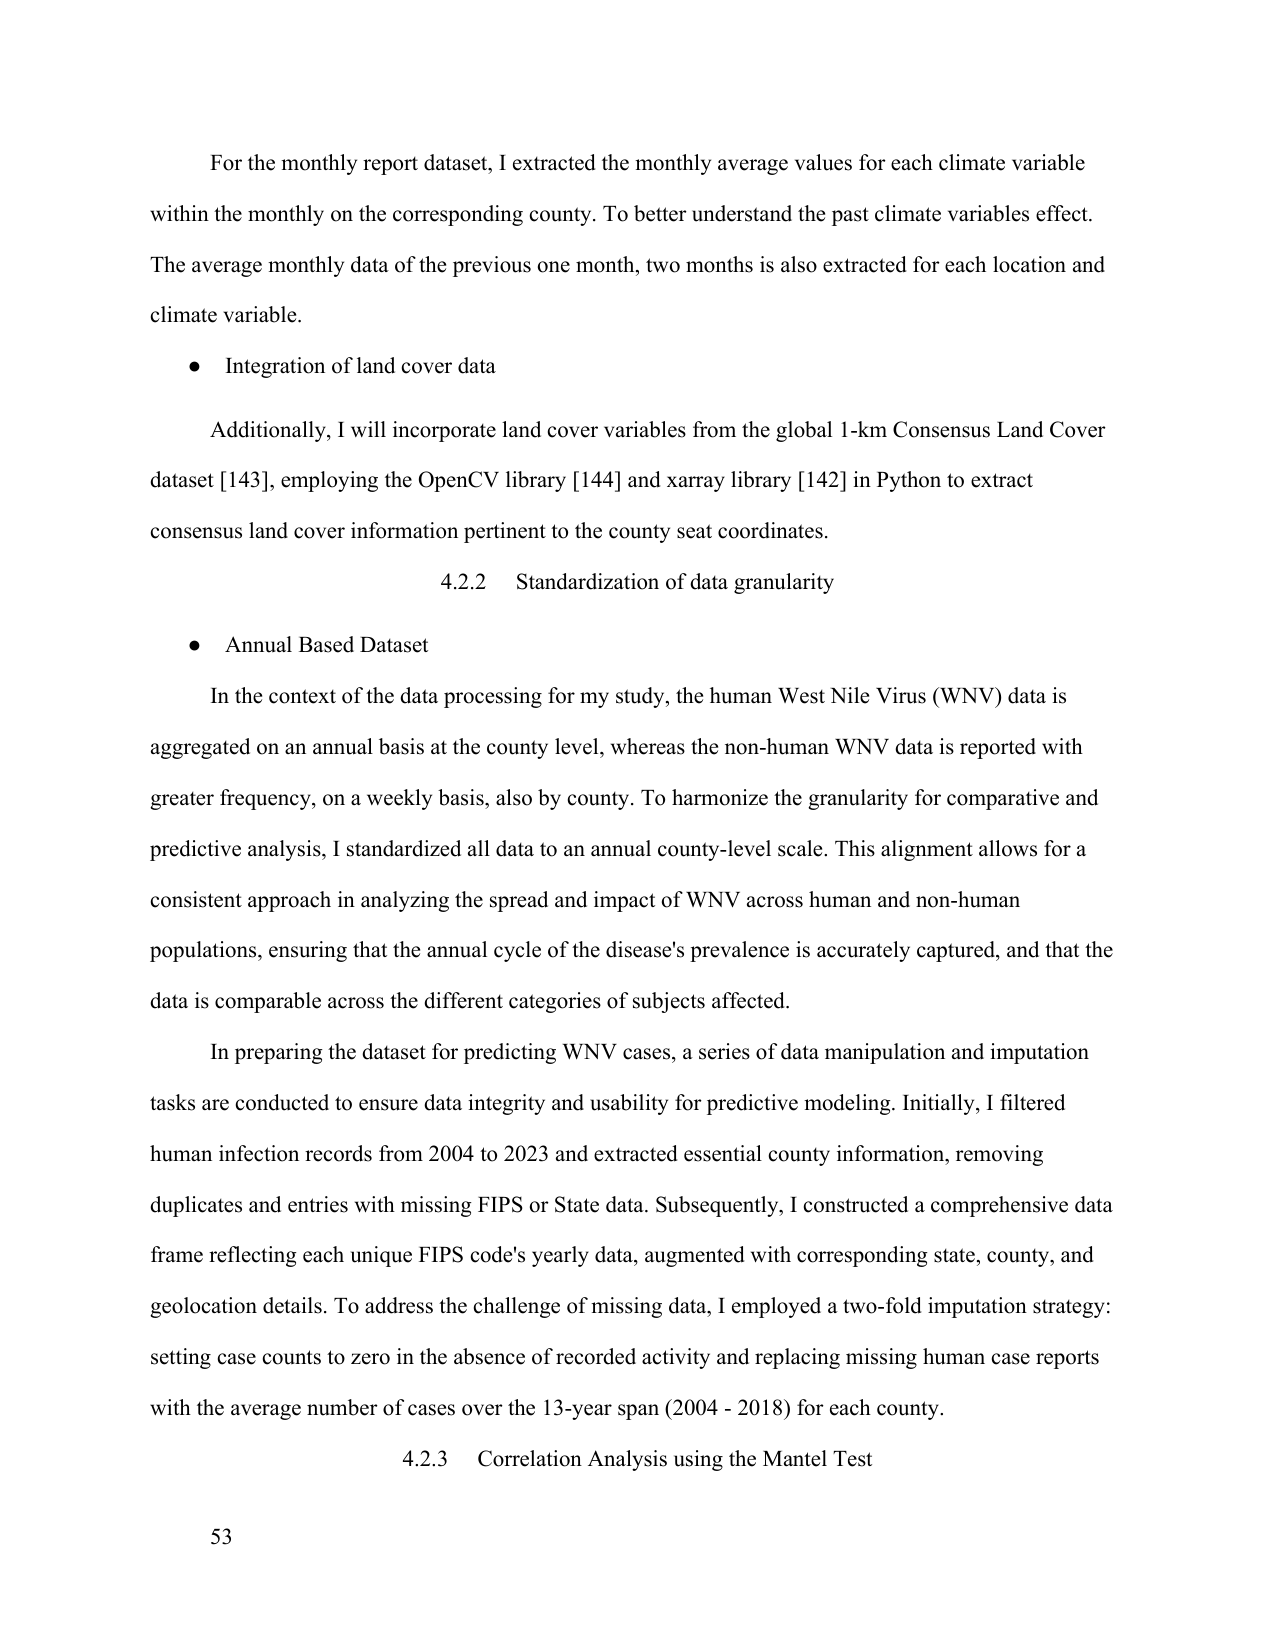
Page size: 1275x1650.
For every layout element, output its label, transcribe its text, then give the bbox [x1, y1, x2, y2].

text Additionally, I will incorporate land cover variables from the global 1-km Consensus Land Cover dataset [143], employing the OpenCV library [144] and xarray library [142] in Python to extract consensus land cover information pertinent to the county seat coordinates. [150, 417, 1125, 544]
text In preparing the dataset for predicting WNV cases, a series of data manipulation and imputation tasks are conducted to ensure data integrity and usability for predictive modeling. Initially, I filtered human infection records from 2004 to 2023 and extracted essential county information, removing duplicates and entries with missing FIPS or State data. Subsequently, I constructed a comprehensive data frame reflecting each unique FIPS code's yearly data, augmented with corresponding state, county, and geolocation details. To address the challenge of missing data, I employed a two-fold imputation strategy: setting case counts to zero in the absence of recorded activity and replacing missing human case reports with the average number of cases over the 13-year span (2004 - 2018) for each county. [150, 1039, 1125, 1420]
subtitle Integration of land cover data [187, 353, 1125, 379]
text For the monthly report dataset, I extracted the monthly average values for each climate variable within the monthly on the corresponding county. To better understand the past climate variables effect. The average monthly data of the previous one month, two months is also extracted for each location and climate variable. [150, 150, 1125, 328]
subtitle Standardization of data granularity [150, 569, 1125, 594]
subtitle Correlation Analysis using the Mantel Test [150, 1446, 1125, 1471]
text In the context of the data processing for my study, the human West Nile Virus (WNV) data is aggregated on an annual basis at the county level, whereas the non-human WNV data is reported with greater frequency, on a weekly basis, also by county. To harmonize the granularity for comparative and predictive analysis, I standardized all data to an annual county-level scale. This alignment allows for a consistent approach in analyzing the spread and impact of WNV across human and non-human populations, ensuring that the annual cycle of the disease's prevalence is accurately captured, and that the data is comparable across the different categories of subjects affected. [150, 683, 1125, 1014]
list Annual Based Dataset [187, 632, 1125, 658]
